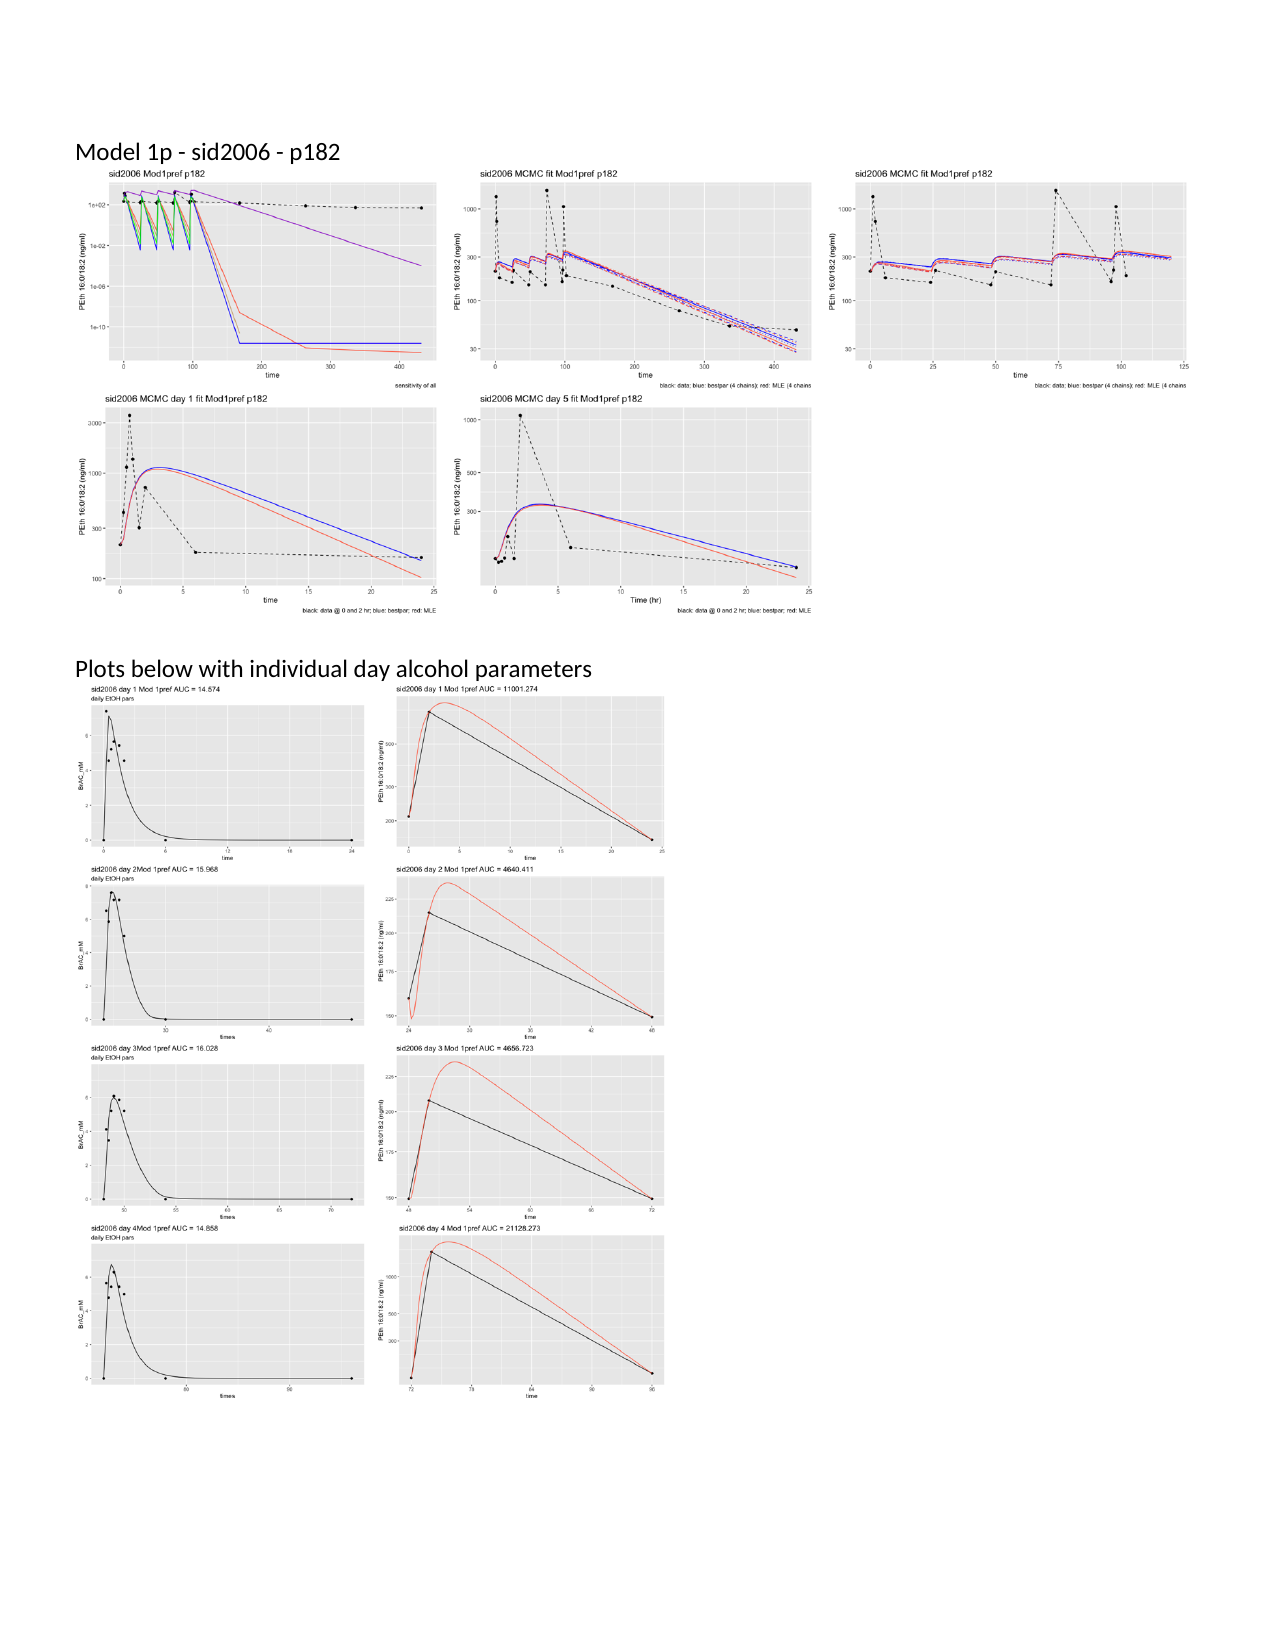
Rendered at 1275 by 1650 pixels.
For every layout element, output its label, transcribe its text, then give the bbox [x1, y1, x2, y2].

picture [825, 166, 1190, 392]
picture [75, 166, 440, 617]
picture [450, 166, 815, 617]
text Plots below with individual day alcohol parameters [75, 653, 1200, 684]
picture [75, 683, 367, 1402]
picture [375, 683, 667, 1402]
text Model 1p - sid2006 - p182 [75, 136, 1200, 167]
